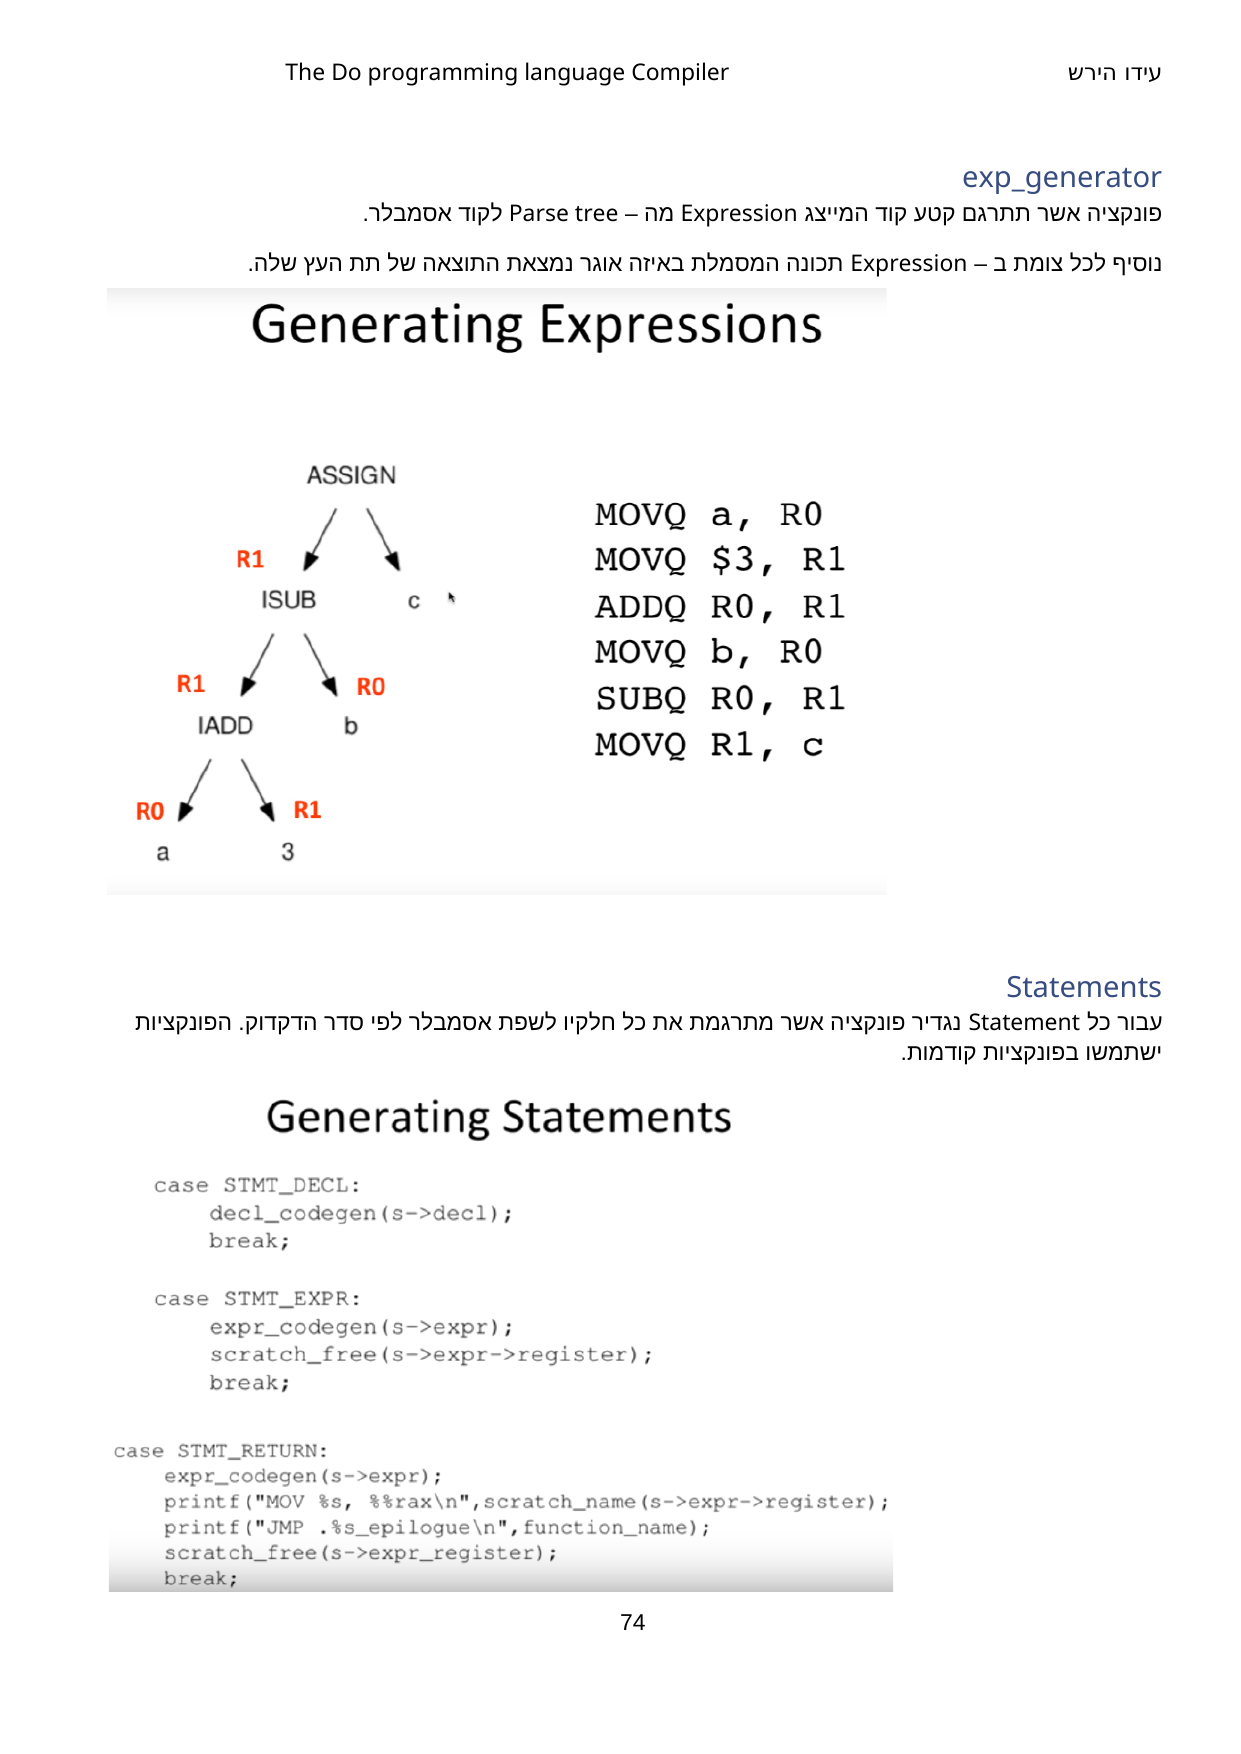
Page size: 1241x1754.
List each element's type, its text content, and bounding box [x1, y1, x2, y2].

text נוסיף לכל צומת ב – Expression תכונה המסמלת באיזה אוגר נמצאת התוצאה של תת העץ שלה. [103, 247, 1162, 278]
text פונקציה אשר תתרגם קטע קוד המייצג Expression מה – Parse tree לקוד אסמבלר. [103, 196, 1162, 228]
text עבור כל Statement נגדיר פונקציה אשר מתרגמת את כל חלקיו לשפת אסמבלר לפי סדר הדקדוק. הפונקציות ישתמשו בפונקציות קודמות. [103, 1006, 1162, 1066]
picture [108, 1080, 894, 1592]
subtitle Statements [103, 966, 1162, 1006]
picture [106, 288, 887, 895]
subtitle exp_generator [103, 157, 1162, 196]
